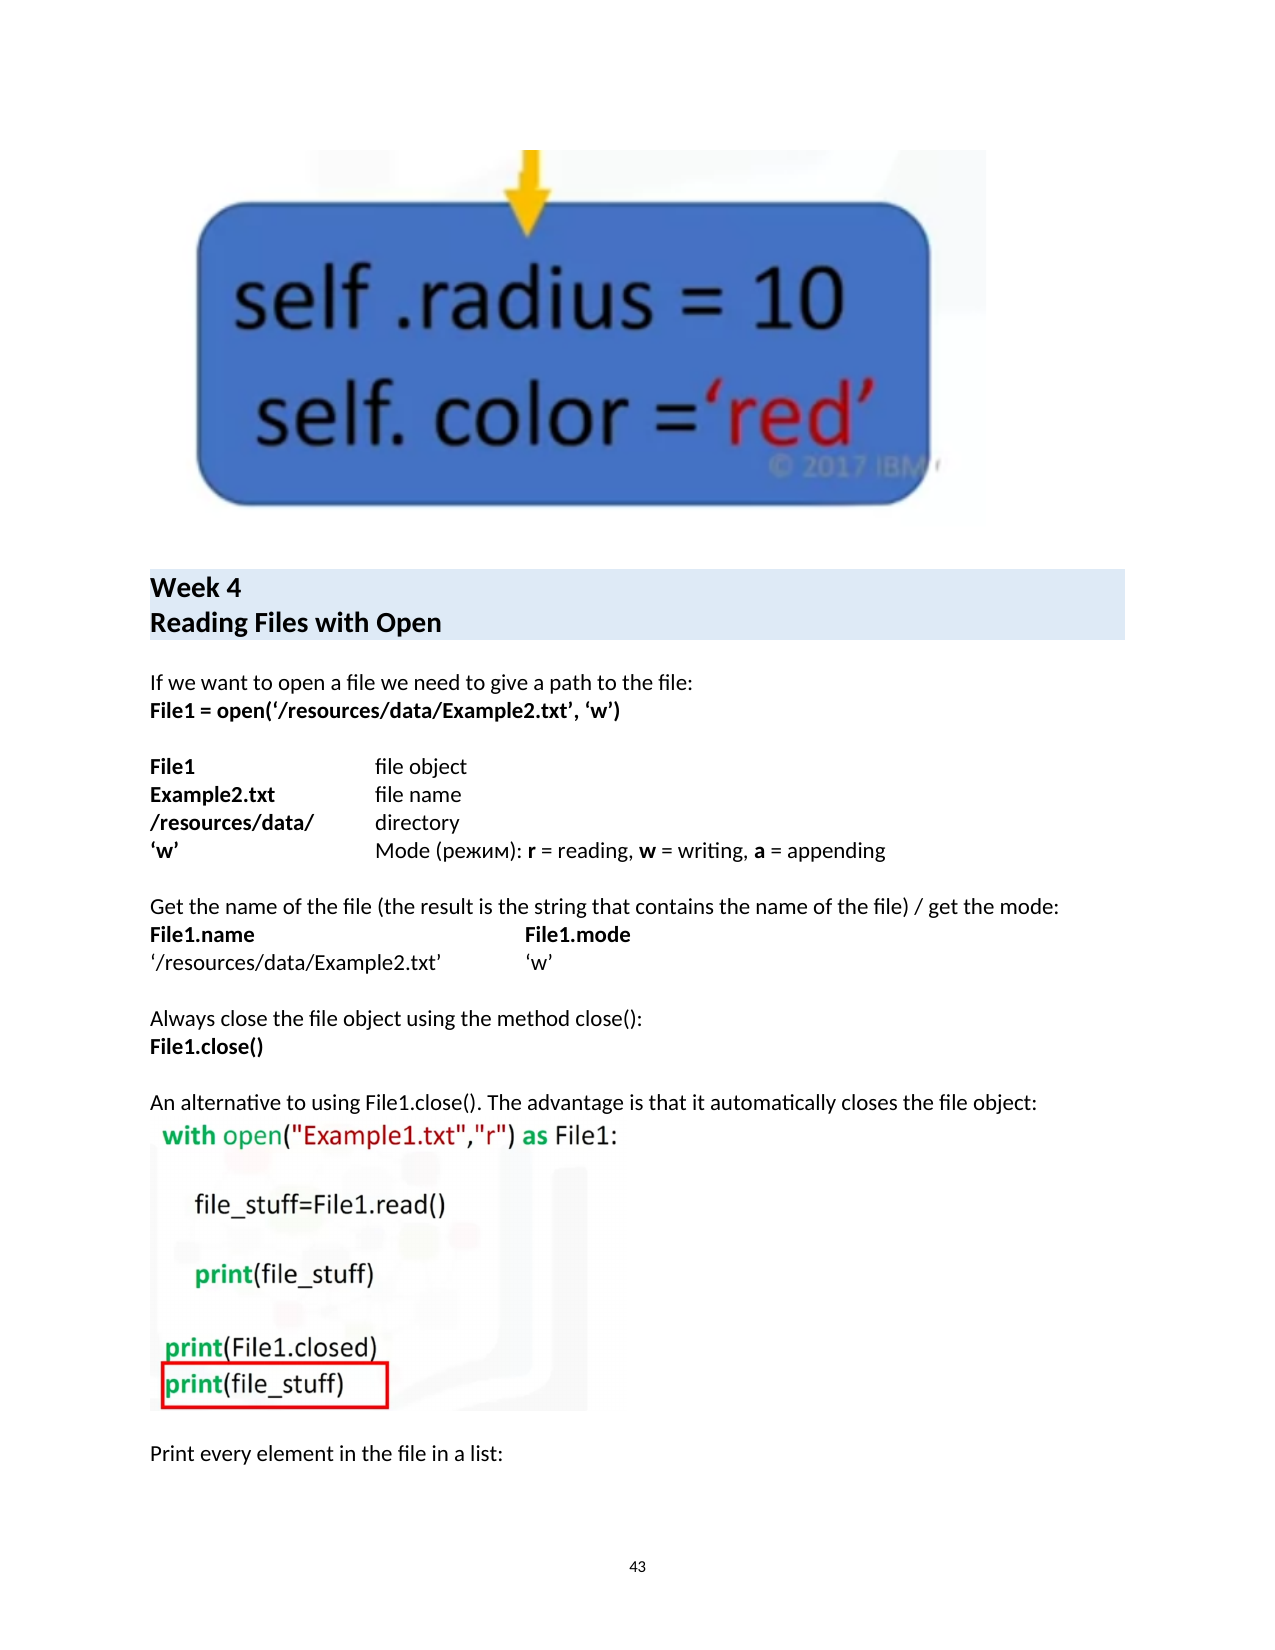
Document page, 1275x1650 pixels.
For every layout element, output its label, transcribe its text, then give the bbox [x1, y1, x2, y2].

text Example2.txt file name [150, 780, 1125, 808]
text File1.close() [150, 1032, 1125, 1060]
text Week 4 [150, 569, 1125, 604]
text File1 = open(‘/resources/data/Example2.txt’, ‘w’) [150, 696, 1125, 724]
text ‘w’ Mode (режим): r = reading, w = writing, a = appending [150, 836, 1125, 864]
text File1 file object [150, 752, 1125, 780]
text Get the name of the file (the result is the string that contains the name of the file) / get the mode: [150, 892, 1125, 920]
picture [150, 1116, 628, 1411]
picture [150, 150, 987, 541]
text Print every element in the file in a list: [150, 1439, 1125, 1467]
text File1.name File1.mode [150, 920, 1125, 948]
text ‘/resources/data/Example2.txt’ ‘w’ [150, 948, 1125, 976]
text An alternative to using File1.close(). The advantage is that it automatically closes the file object: [150, 1088, 1125, 1116]
text If we want to open a file we need to give a path to the file: [150, 668, 1125, 696]
text /resources/data/ directory [150, 808, 1125, 836]
text Always close the file object using the method close(): [150, 1004, 1125, 1032]
text Reading Files with Open [150, 604, 1125, 640]
